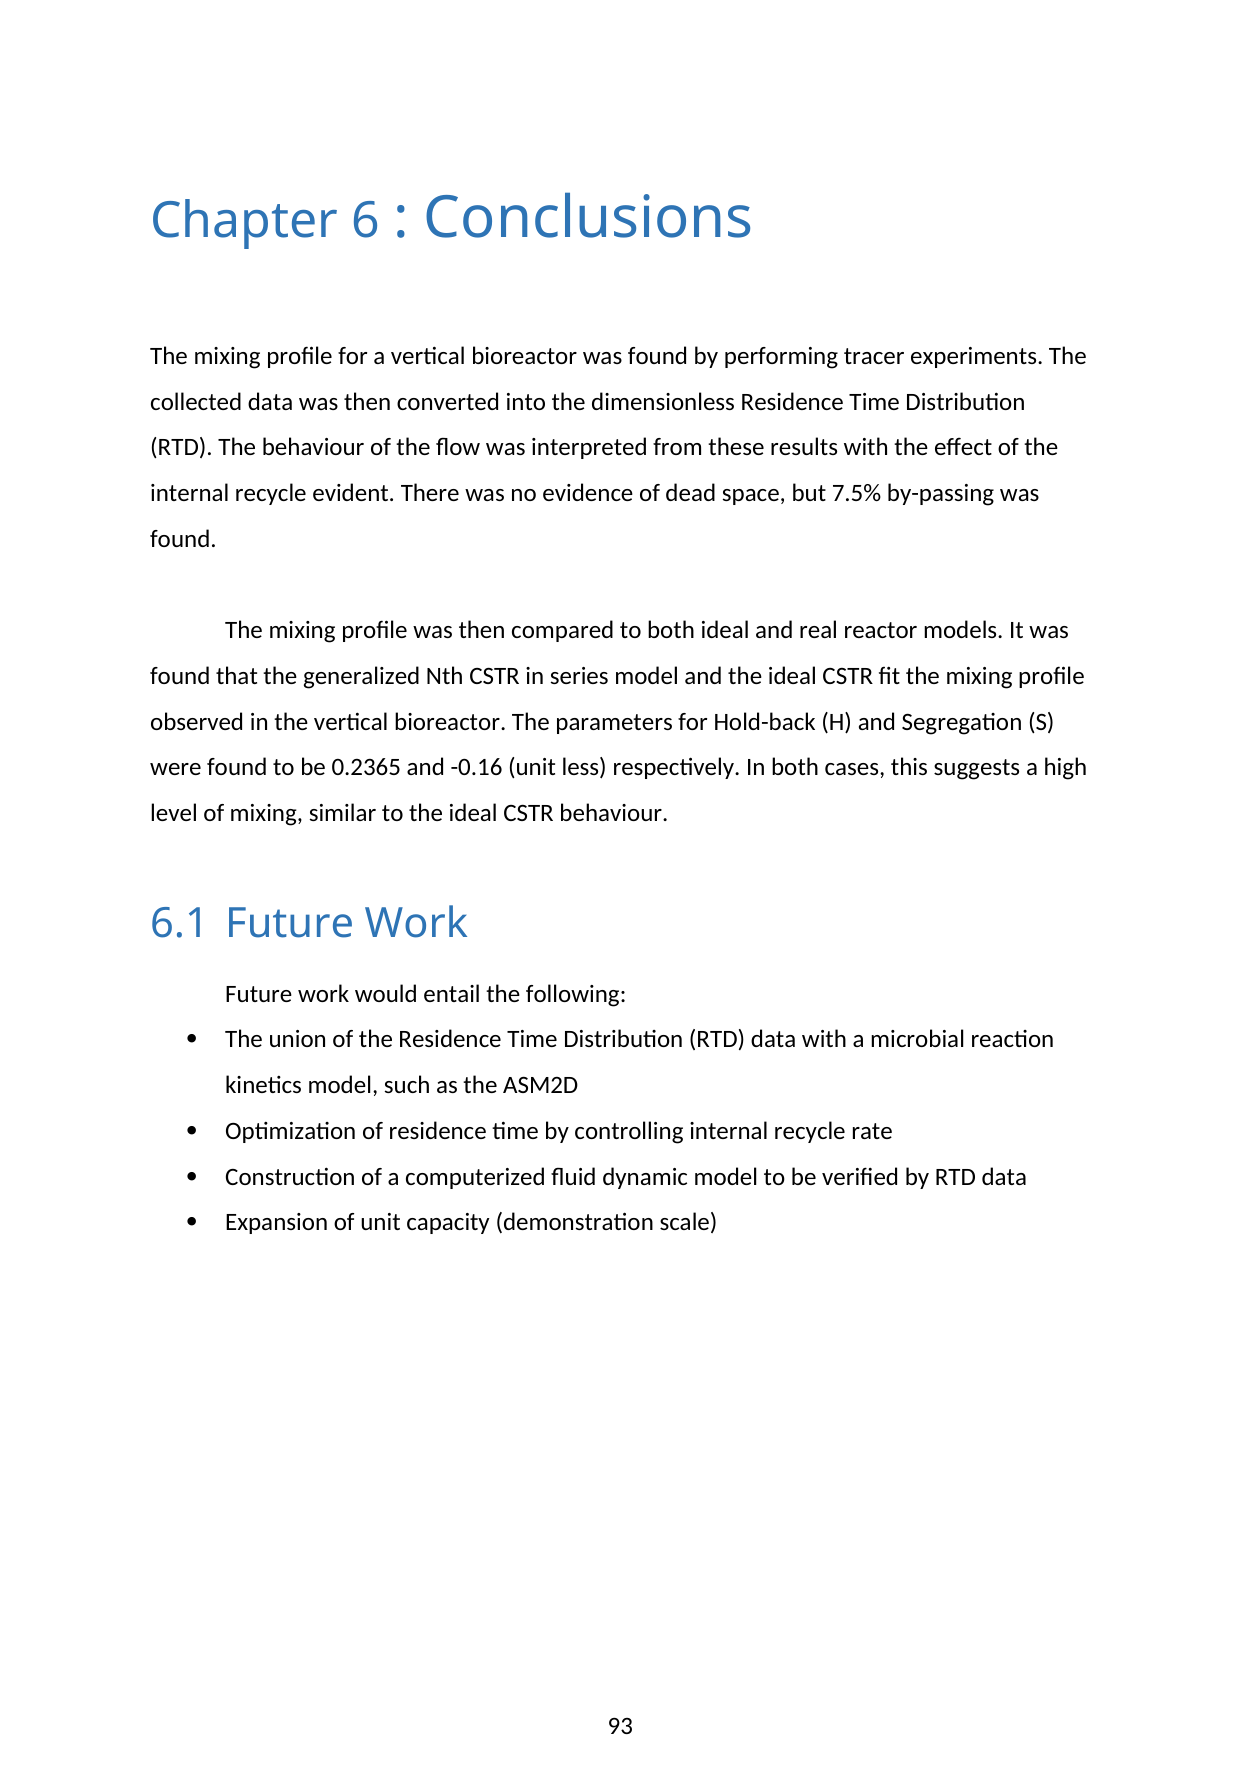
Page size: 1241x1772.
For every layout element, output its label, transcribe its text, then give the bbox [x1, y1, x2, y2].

text The mixing profile was then compared to both ideal and real reactor models. It was found that the generalized Nth CSTR in series model and the ideal CSTR fit the mixing profile observed in the vertical bioreactor. The parameters for Hold-back (H) and Segregation (S) were found to be 0.2365 and -0.16 (unit less) respectively. In both cases, this suggests a high level of mixing, similar to the ideal CSTR behaviour. [150, 614, 1090, 828]
list Expansion of unit capacity (demonstration scale) [187, 1207, 1090, 1237]
subtitle : Conclusions [150, 175, 1090, 254]
list The union of the Residence Time Distribution (RTD) data with a microbial reaction kinetics model, such as the ASM2D [187, 1024, 1090, 1100]
subtitle 6.1 Future Work [150, 893, 1090, 949]
list Optimization of residence time by controlling internal recycle rate [187, 1115, 1090, 1146]
text Future work would entail the following: [150, 978, 1090, 1008]
text The mixing profile for a vertical bioreactor was found by performing tracer experiments. The collected data was then converted into the dimensionless Residence Time Distribution (RTD). The behaviour of the flow was interpreted from these results with the effect of the internal recycle evident. There was no evidence of dead space, but 7.5% by-passing was found. [150, 340, 1090, 553]
list Construction of a computerized fluid dynamic model to be verified by RTD data [187, 1161, 1090, 1191]
